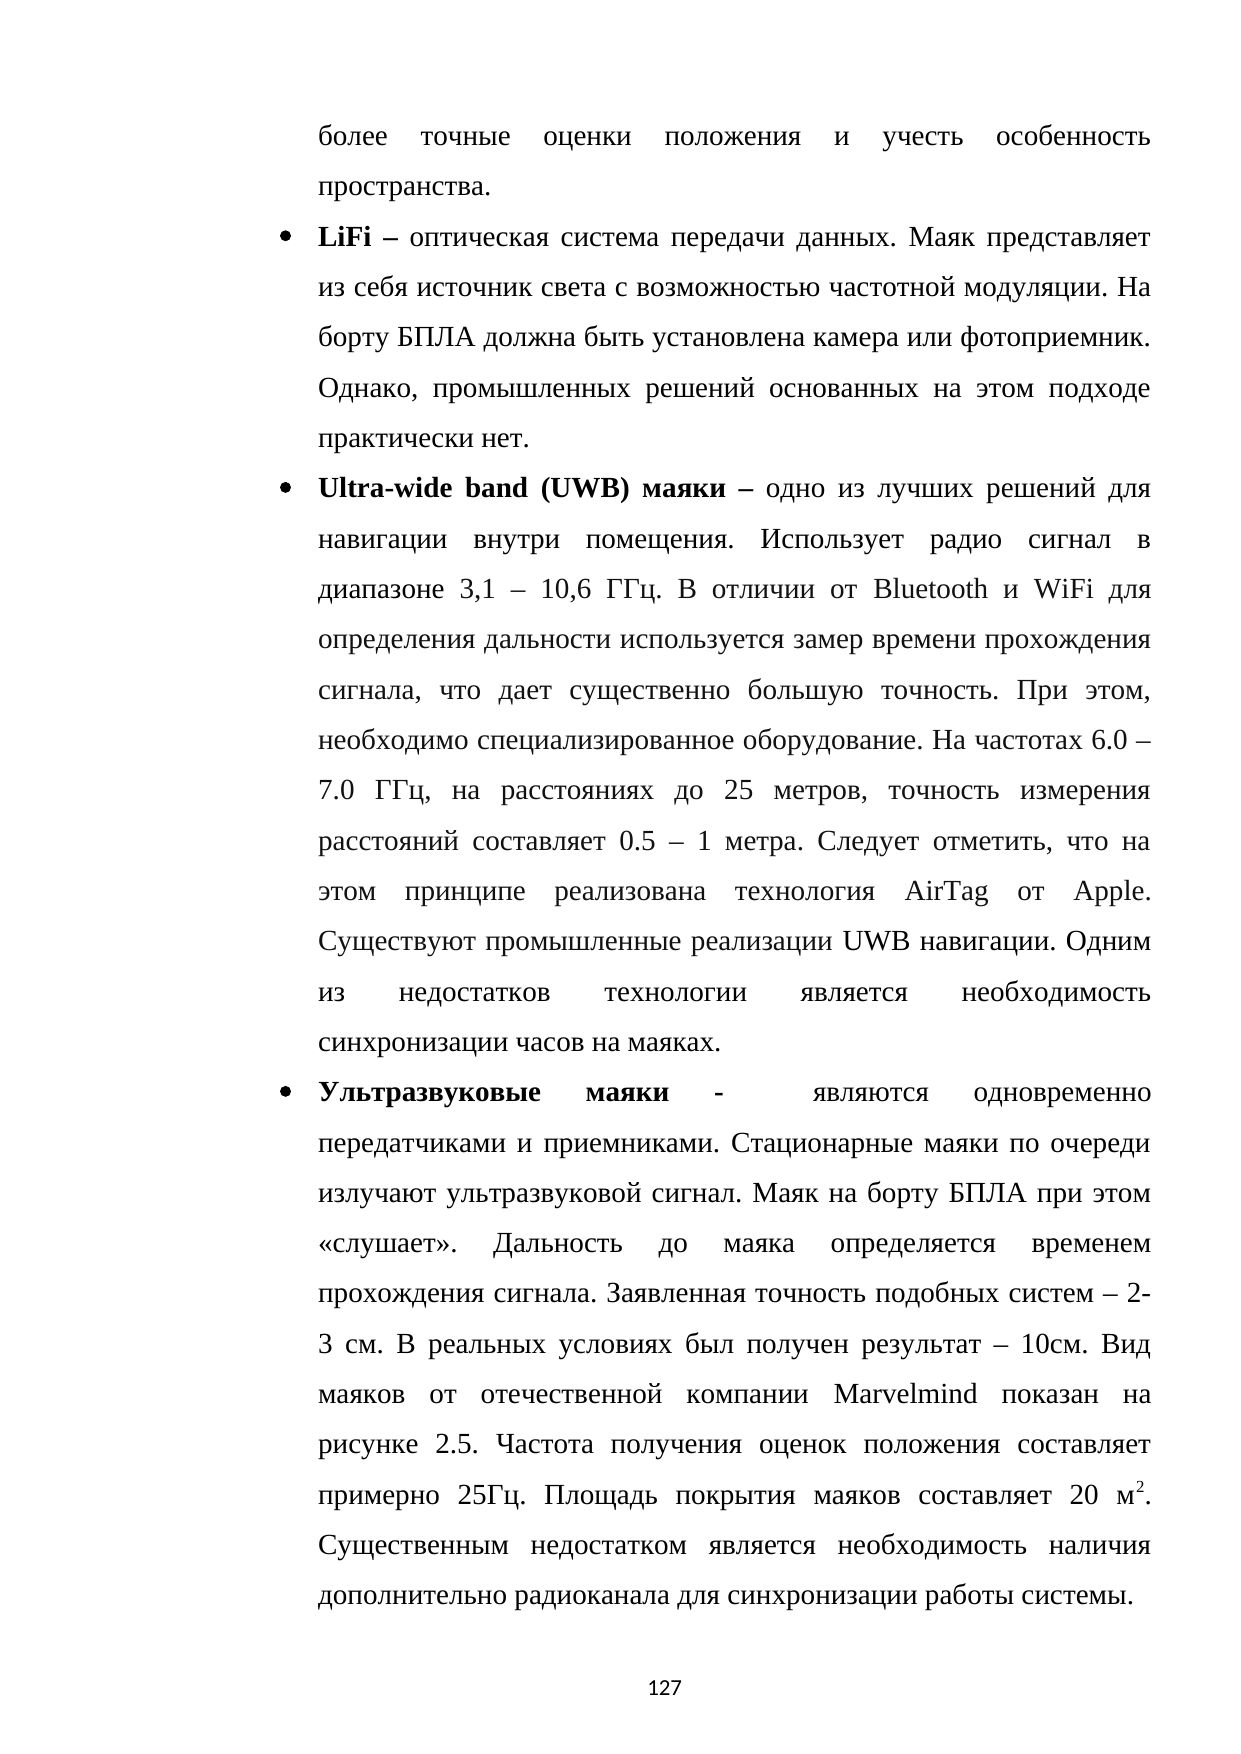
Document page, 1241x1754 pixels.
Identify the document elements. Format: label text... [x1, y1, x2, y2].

list LiFi – оптическая система передачи данных. Маяк представляет из себя источник света с возможностью частотной модуляции. На борту БПЛА должна быть установлена камера или фотоприемник. Однако, промышленных решений основанных на этом подходе практически нет. [280, 219, 1152, 454]
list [280, 118, 1152, 202]
list Ультразвуковые маяки - являются одновременно передатчиками и приемниками. Стационарные маяки по очереди излучают ультразвуковой сигнал. Маяк на борту БПЛА при этом «слушает». Дальность до маяка определяется временем прохождения сигнала. Заявленная точность подобных систем – 2-3 см. В реальных условиях был получен результат – 10см. Вид маяков от отечественной компании Marvelmind показан на рисунке 2.5. Частота получения оценок положения составляет примерно 25Гц. Площадь покрытия маяков составляет 20 м2. Существенным недостатком является необходимость наличия дополнительно радиоканала для синхронизации работы системы. [280, 1074, 1152, 1611]
list Ultra-wide band (UWB) маяки – одно из лучших решений для навигации внутри помещения. Использует радио сигнал в диапазоне 3,1 – 10,6 ГГц. В отличии от Bluetooth и WiFi для определения дальности используется замер времени прохождения сигнала, что дает существенно большую точность. При этом, необходимо специализированное оборудование. На частотах 6.0 – 7.0 ГГц, на расстояниях до 25 метров, точность измерения расстояний составляет 0.5 – 1 метра. Следует отметить, что на этом принципе реализована технология AirTag от Apple. Существуют промышленные реализации UWB навигации. Одним из недостатков технологии является необходимость синхронизации часов на маяках. [280, 470, 1152, 1057]
